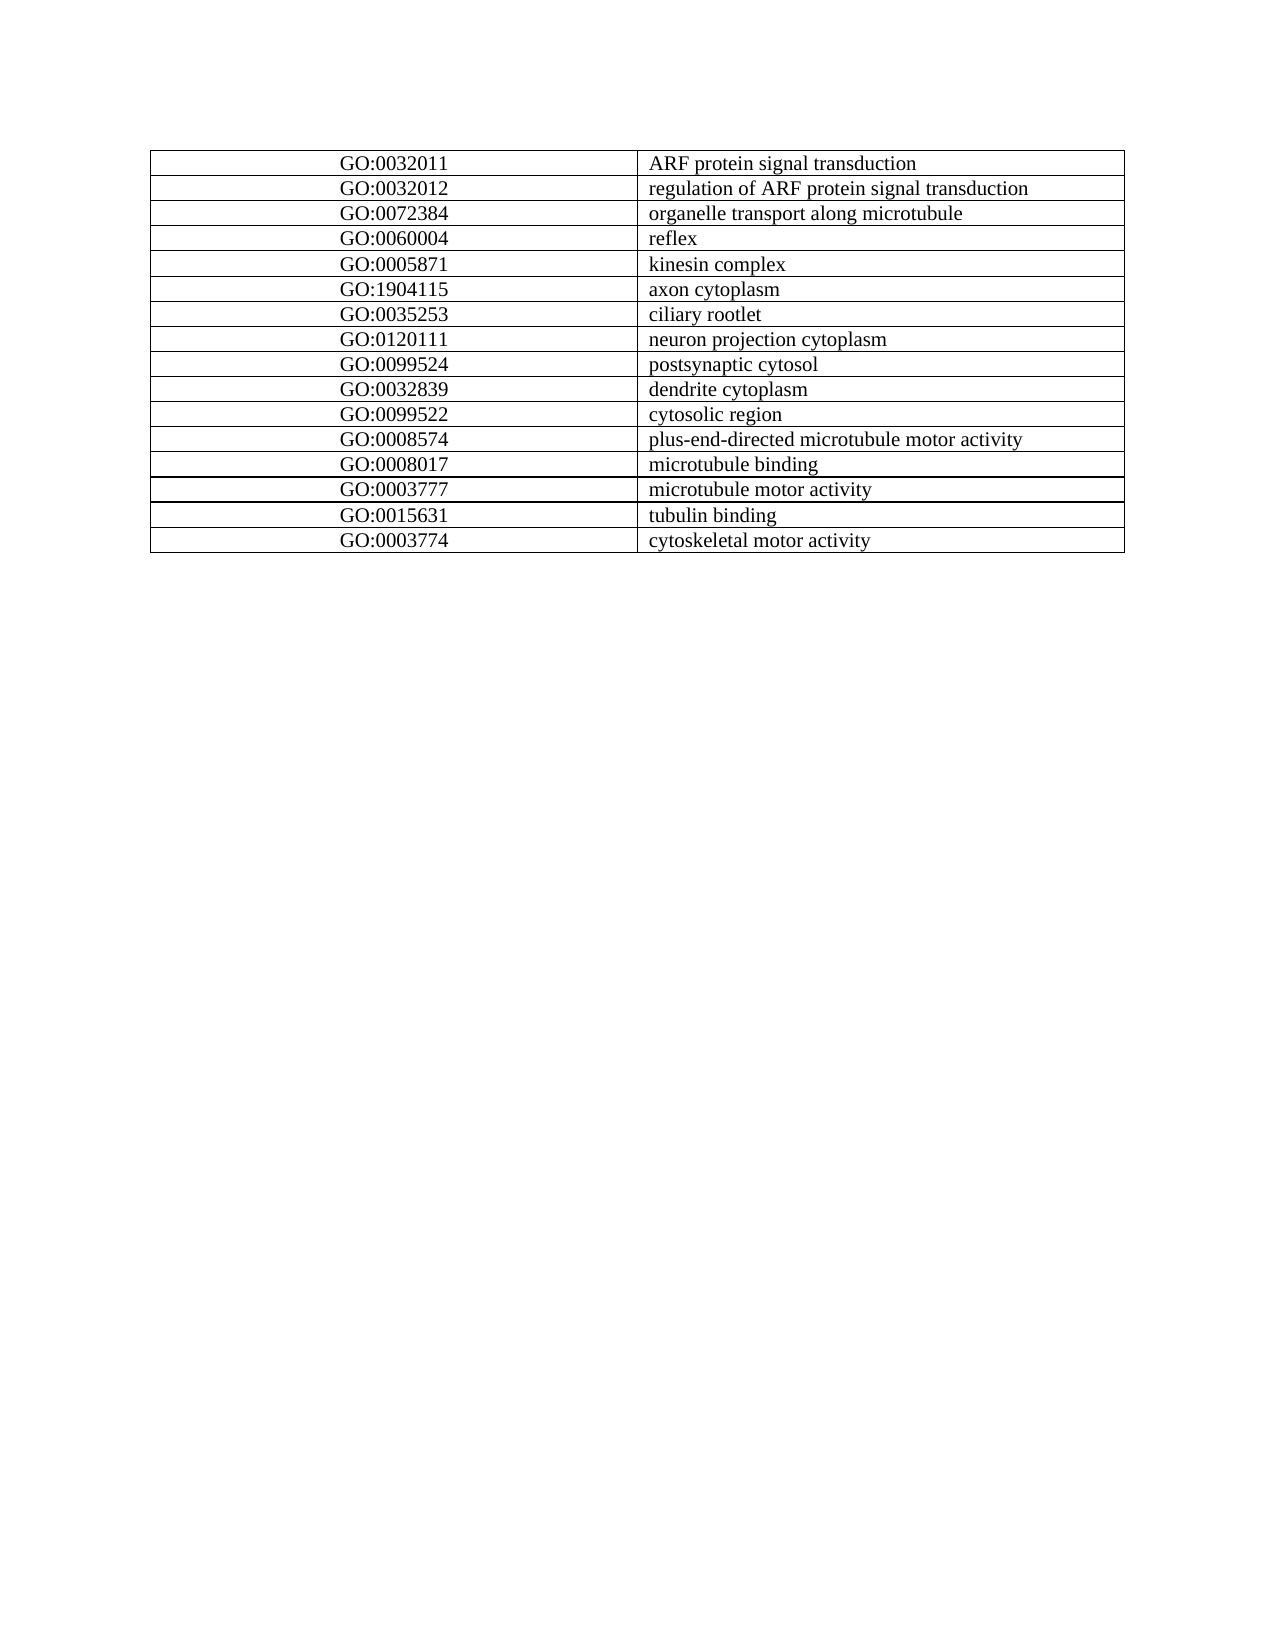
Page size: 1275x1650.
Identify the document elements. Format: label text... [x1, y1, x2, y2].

table_cell GO:0008017 [151, 452, 637, 476]
table_cell GO:0072384 [151, 201, 637, 225]
table_cell GO:0120111 [151, 327, 637, 351]
table_cell neuron projection cytoplasm [638, 327, 1124, 351]
table_cell microtubule motor activity [638, 478, 1124, 501]
table_cell GO:0035253 [151, 302, 637, 326]
table_cell GO:0005871 [151, 251, 637, 276]
table_cell GO:0003774 [151, 528, 637, 552]
table_cell GO:0032839 [151, 377, 637, 401]
table_cell cytoskeletal motor activity [638, 528, 1124, 552]
table_cell GO:1904115 [151, 277, 637, 301]
table_cell GO:0032012 [151, 176, 637, 200]
table_cell ciliary rootlet [638, 302, 1124, 326]
table_cell regulation of ARF protein signal transduction [638, 176, 1124, 200]
table_cell GO:0032011 [151, 151, 637, 175]
table_cell GO:0099524 [151, 352, 637, 376]
table_cell kinesin complex [638, 251, 1124, 276]
table_cell tubulin binding [638, 503, 1124, 527]
table_cell GO:0099522 [151, 402, 637, 426]
table_cell GO:0008574 [151, 427, 637, 451]
table_cell cytosolic region [638, 402, 1124, 426]
table_cell postsynaptic cytosol [638, 352, 1124, 376]
table_cell axon cytoplasm [638, 277, 1124, 301]
table_cell GO:0003777 [151, 478, 637, 501]
table_cell dendrite cytoplasm [638, 377, 1124, 401]
table_cell microtubule binding [638, 452, 1124, 476]
table_cell organelle transport along microtubule [638, 201, 1124, 225]
table_cell ARF protein signal transduction [638, 151, 1124, 175]
table_cell GO:0015631 [151, 503, 637, 527]
table_cell reflex [638, 226, 1124, 250]
table_cell GO:0060004 [151, 226, 637, 250]
table_cell plus-end-directed microtubule motor activity [638, 427, 1124, 451]
